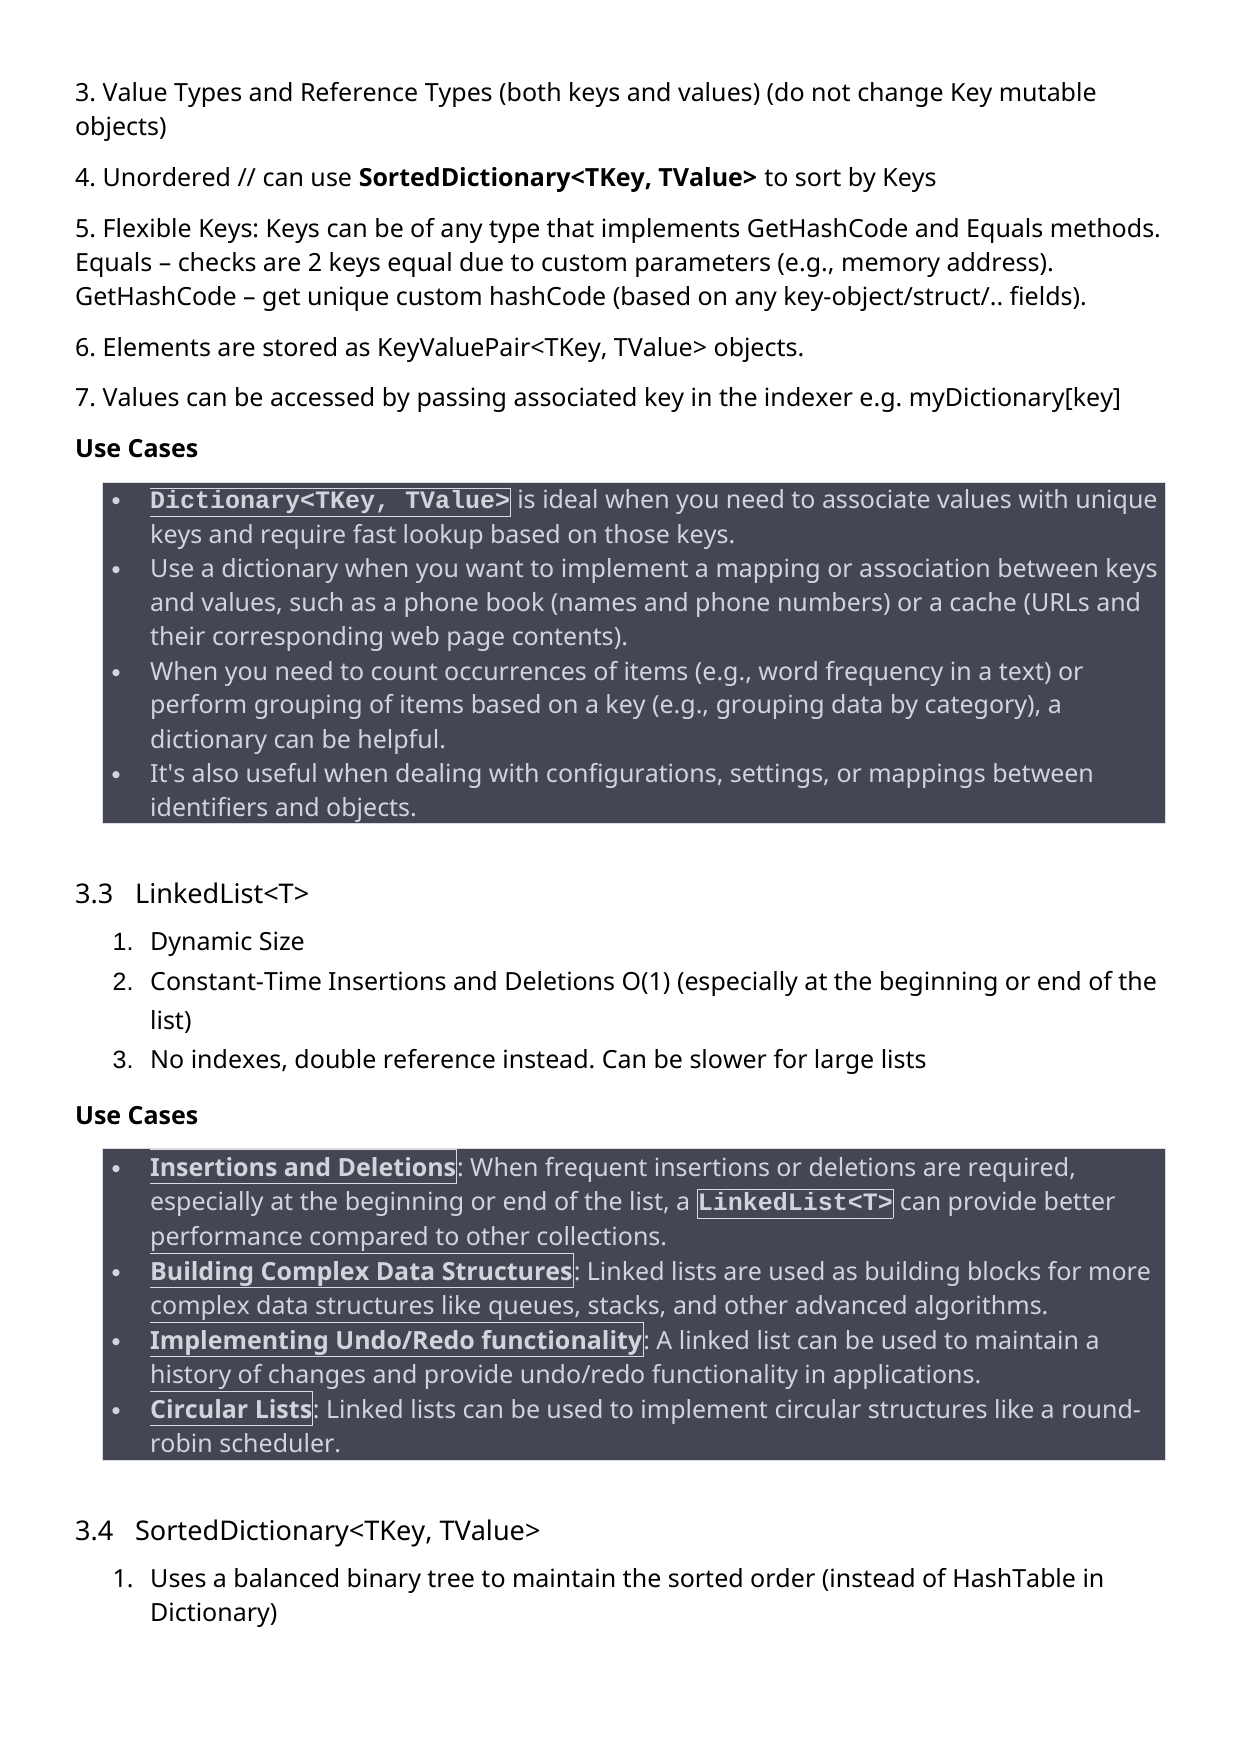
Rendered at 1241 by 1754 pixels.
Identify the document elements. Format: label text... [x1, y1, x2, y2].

list Insertions and Deletions: When frequent insertions or deletions are required, especially at the beginning or end of the list, a LinkedList<T> can provide better performance compared to other collections. [103, 1149, 1165, 1252]
subtitle SortedDictionary<TKey, TValue> [75, 1511, 1165, 1548]
text 4. Unordered // can use SortedDictionary<TKey, TValue> to sort by Keys [75, 160, 1165, 194]
list It's also useful when dealing with configurations, settings, or mappings between identifiers and objects. [103, 755, 1165, 823]
subtitle LinkedList<T> [75, 875, 1165, 912]
list Implementing Undo/Redo functionality: A linked list can be used to maintain a history of changes and provide undo/redo functionality in applications. [103, 1321, 1165, 1390]
list Constant-Time Insertions and Deletions O(1) (especially at the beginning or end of the list) [112, 963, 1165, 1036]
list Dynamic Size [112, 924, 1165, 958]
list Building Complex Data Structures: Linked lists are used as building blocks for more complex data structures like queues, stacks, and other advanced algorithms. [103, 1252, 1165, 1321]
list Use a dictionary when you want to implement a mapping or association between keys and values, such as a phone book (names and phone numbers) or a cache (URLs and their corresponding web page contents). [103, 550, 1165, 653]
list Uses a balanced binary tree to maintain the sorted order (instead of HashTable in Dictionary) [112, 1561, 1165, 1629]
list When you need to count occurrences of items (e.g., word frequency in a text) or perform grouping of items based on a key (e.g., grouping data by category), a dictionary can be helpful. [103, 653, 1165, 755]
list No indexes, double reference instead. Can be slower for large lists [112, 1042, 1165, 1076]
text Use Cases [75, 1097, 1165, 1131]
text 7. Values can be accessed by passing associated key in the indexer e.g. myDictionary[key] [75, 380, 1165, 414]
text 3. Value Types and Reference Types (both keys and values) (do not change Key mutable objects) [75, 75, 1165, 143]
text Use Cases [75, 431, 1165, 465]
text 6. Elements are stored as KeyValuePair<TKey, TValue> objects. [75, 329, 1165, 363]
list Circular Lists: Linked lists can be used to implement circular structures like a round-robin scheduler. [103, 1390, 1165, 1460]
list Dictionary<TKey, TValue> is ideal when you need to associate values with unique keys and require fast lookup based on those keys. [103, 483, 1165, 550]
text 5. Flexible Keys: Keys can be of any type that implements GetHashCode and Equals methods. Equals – checks are 2 keys equal due to custom parameters (e.g., memory address). GetHashCode – get unique custom hashCode (based on any key-object/struct/.. fields). [75, 211, 1165, 313]
